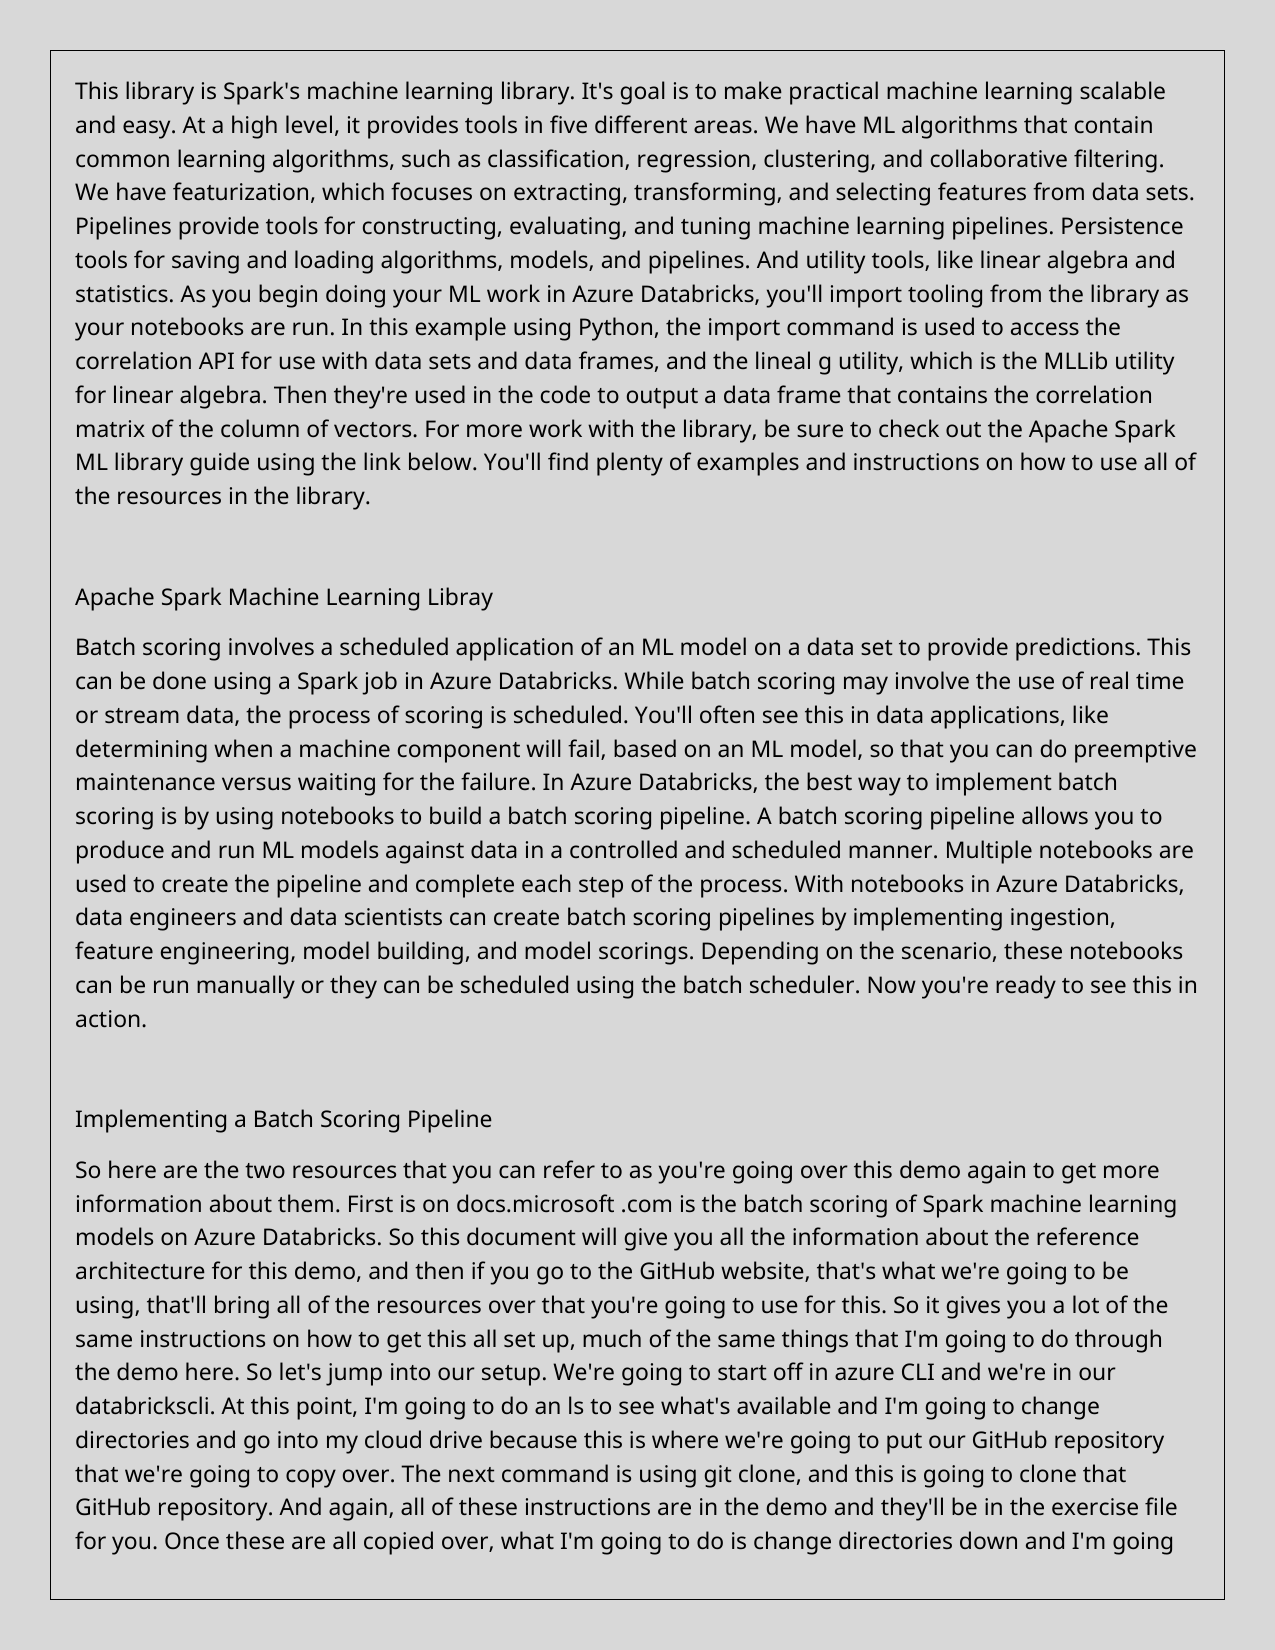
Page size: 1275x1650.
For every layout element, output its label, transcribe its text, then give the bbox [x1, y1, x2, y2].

text Batch scoring involves a scheduled application of an ML model on a data set to provide predictions. This can be done using a Spark job in Azure Databricks. While batch scoring may involve the use of real time or stream data, the process of scoring is scheduled. You'll often see this in data applications, like determining when a machine component will fail, based on an ML model, so that you can do preemptive maintenance versus waiting for the failure. In Azure Databricks, the best way to implement batch scoring is by using notebooks to build a batch scoring pipeline. A batch scoring pipeline allows you to produce and run ML models against data in a controlled and scheduled manner. Multiple notebooks are used to create the pipeline and complete each step of the process. With notebooks in Azure Databricks, data engineers and data scientists can create batch scoring pipelines by implementing ingestion, feature engineering, model building, and model scorings. Depending on the scenario, these notebooks can be run manually or they can be scheduled using the batch scheduler. Now you're ready to see this in action. [75, 631, 1200, 1034]
text Apache Spark Machine Learning Libray [75, 581, 1200, 612]
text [75, 1154, 1200, 1556]
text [75, 75, 1200, 511]
text Implementing a Batch Scoring Pipeline [75, 1103, 1200, 1134]
